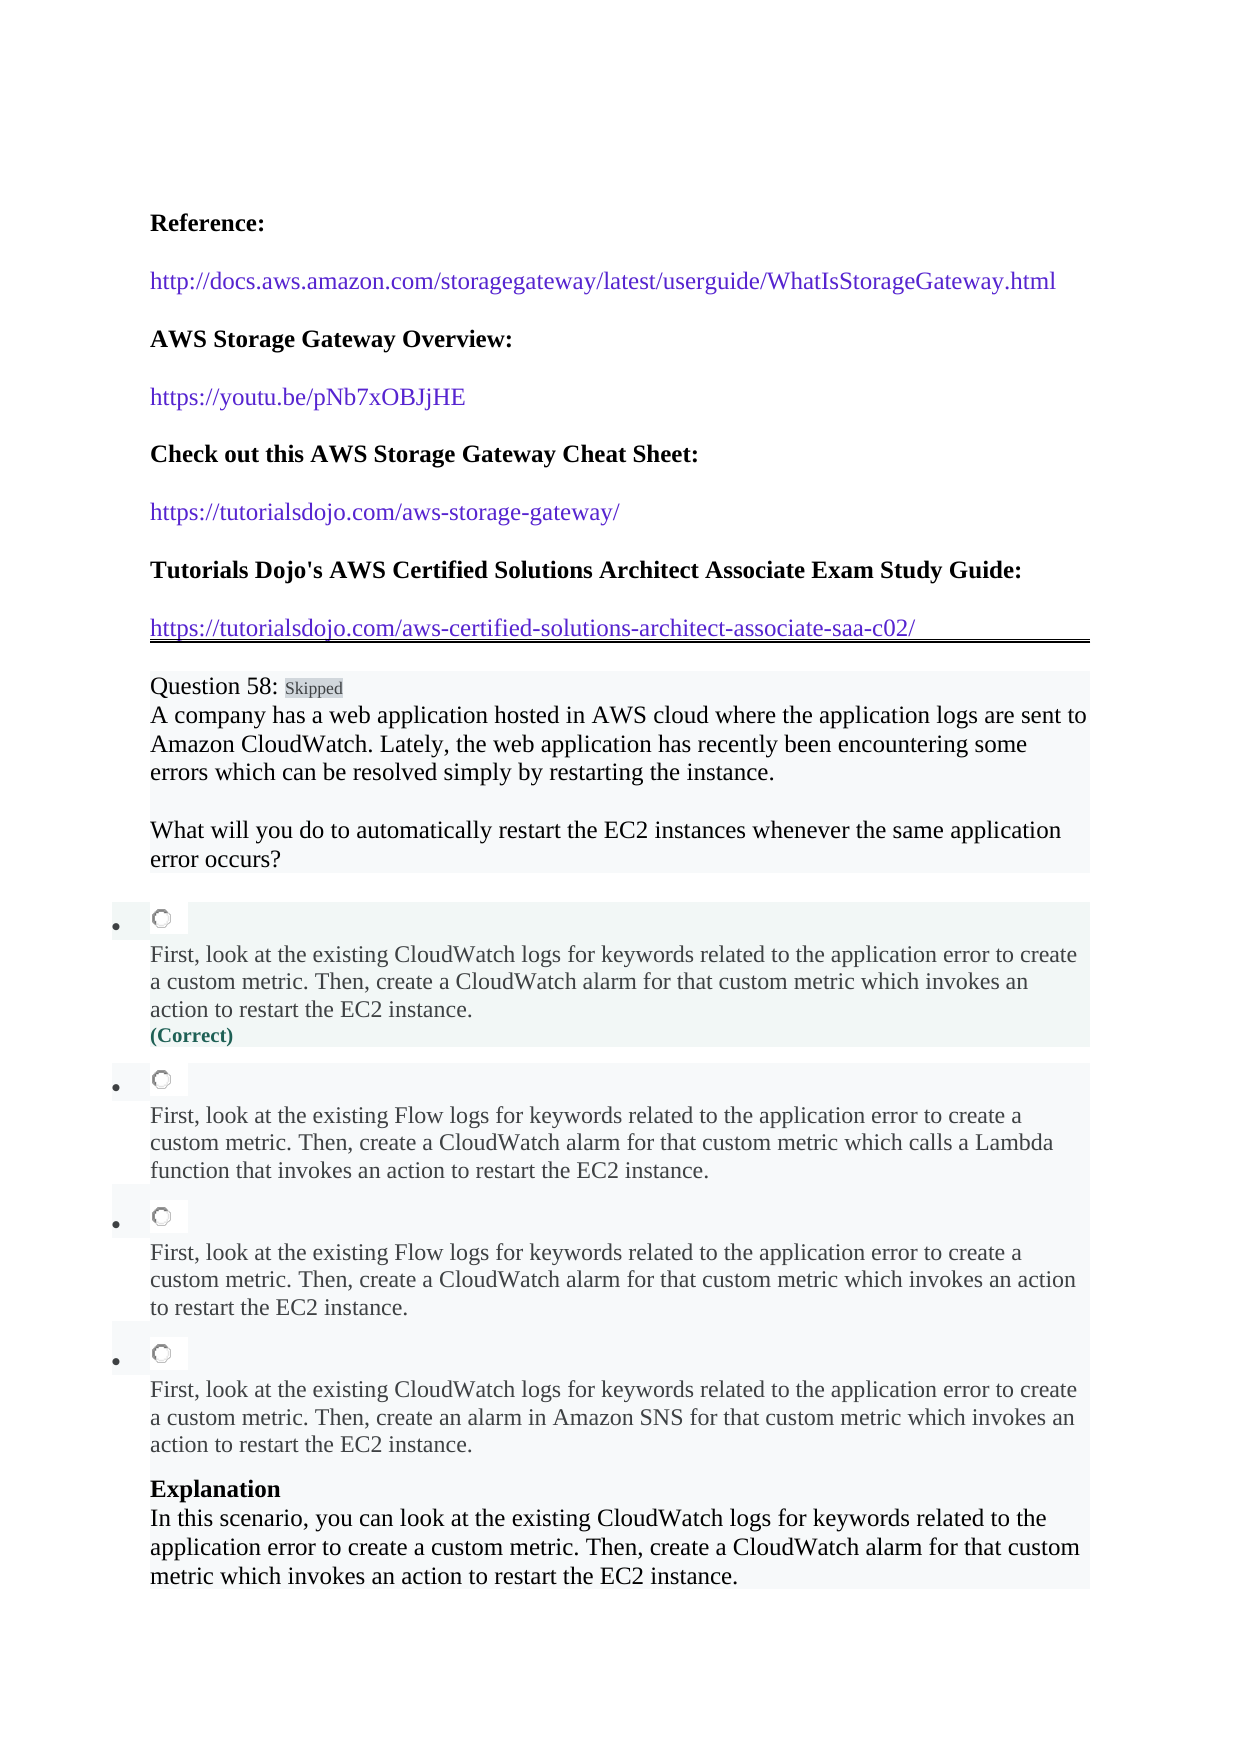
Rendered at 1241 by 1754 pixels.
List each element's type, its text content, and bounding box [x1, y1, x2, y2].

text AWS Storage Gateway Overview: [150, 324, 1090, 352]
text http://docs.aws.amazon.com/storagegateway/latest/userguide/WhatIsStorageGateway.html [150, 266, 1090, 294]
text Check out this AWS Storage Gateway Cheat Sheet: [150, 439, 1090, 468]
list ​ [112, 1337, 1090, 1375]
text (Correct) [150, 1022, 1090, 1047]
text https://tutorialsdojo.com/aws-certified-solutions-architect-associate-saa-c02/ [150, 613, 1090, 639]
text https://tutorialsdojo.com/aws-storage-gateway/ [150, 497, 1090, 526]
list ​ [112, 902, 1090, 940]
text Reference: [150, 208, 1090, 237]
text https://youtu.be/pNb7xOBJjHE [150, 382, 1090, 410]
list ​ [112, 1063, 1090, 1101]
text Explanation [150, 1474, 1090, 1503]
text Tutorials Dojo's AWS Certified Solutions Architect Associate Exam Study Guide: [150, 555, 1090, 584]
text First, look at the existing CloudWatch logs for keywords related to the application error to create a custom metric. Then, create a CloudWatch alarm for that custom metric which invokes an action to restart the EC2 instance. [150, 940, 1090, 1022]
text What will you do to automatically restart the EC2 instances whenever the same application error occurs? [150, 815, 1090, 873]
text First, look at the existing Flow logs for keywords related to the application error to create a custom metric. Then, create a CloudWatch alarm for that custom metric which invokes an action to restart the EC2 instance. [150, 1238, 1090, 1321]
text First, look at the existing Flow logs for keywords related to the application error to create a custom metric. Then, create a CloudWatch alarm for that custom metric which calls a Lambda function that invokes an action to restart the EC2 instance. [150, 1101, 1090, 1184]
text First, look at the existing CloudWatch logs for keywords related to the application error to create a custom metric. Then, create an alarm in Amazon SNS for that custom metric which invokes an action to restart the EC2 instance. [150, 1375, 1090, 1458]
text A company has a web application hosted in AWS cloud where the application logs are sent to Amazon CloudWatch. Lately, the web application has recently been encountering some errors which can be resolved simply by restarting the instance. [150, 700, 1090, 786]
text In this scenario, you can look at the existing CloudWatch logs for keywords related to the application error to create a custom metric. Then, create a CloudWatch alarm for that custom metric which invokes an action to restart the EC2 instance. [150, 1503, 1090, 1589]
text Question 58: Skipped [150, 671, 1090, 700]
list ​ [112, 1200, 1090, 1238]
